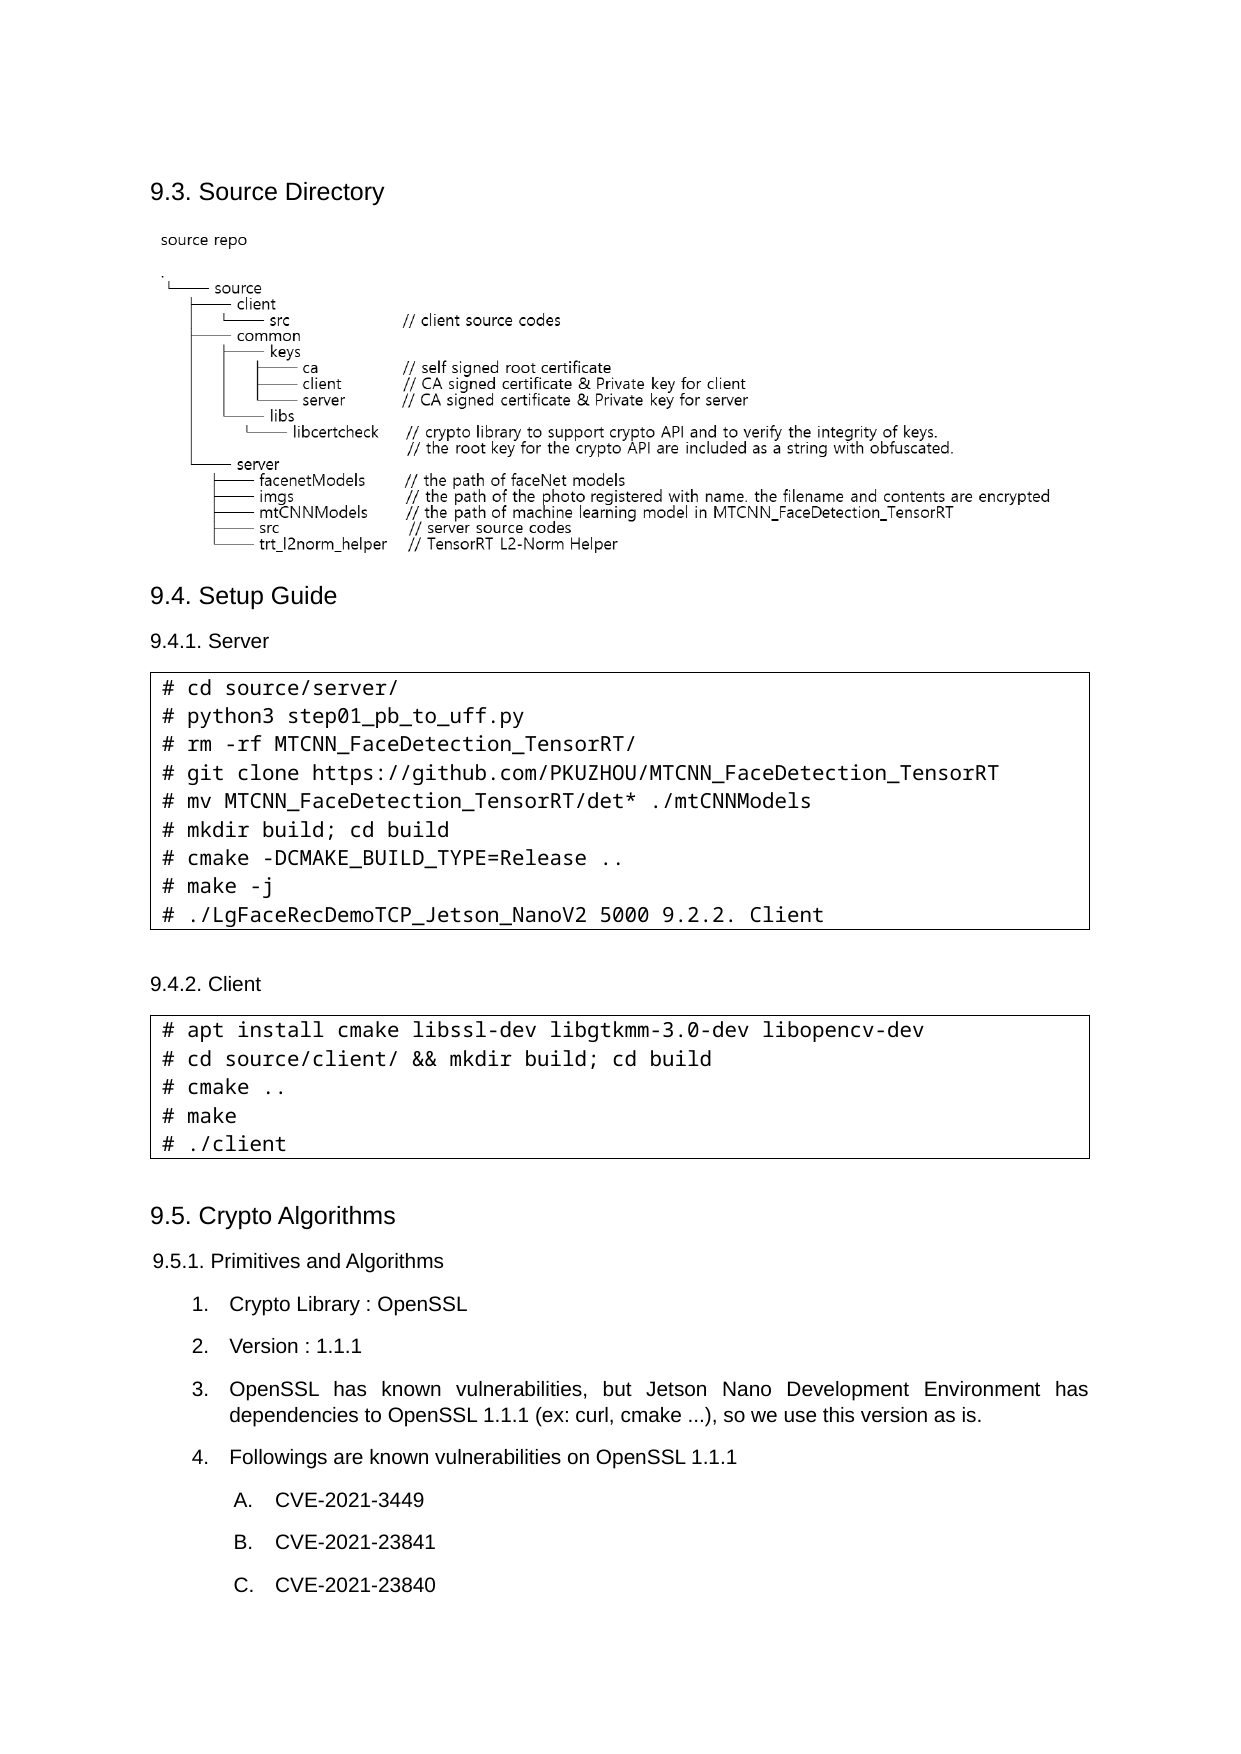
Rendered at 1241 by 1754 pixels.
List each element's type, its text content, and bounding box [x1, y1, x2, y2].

list CVE-2021-3449 [233, 1487, 1090, 1511]
subtitle 9.5.1. Primitives and Algorithms [152, 1249, 1090, 1273]
subtitle 9.4.1. Server [150, 629, 1090, 653]
table_header # apt install cmake libssl-dev libgtkmm-3.0-dev libopencv-dev # cd source/client/ && mkdir build; cd build # cmake .. # make # ./client [151, 1016, 1089, 1158]
list CVE-2021-23841 [233, 1530, 1090, 1554]
picture [150, 225, 1080, 563]
subtitle 9.4. Setup Guide [150, 581, 1090, 610]
table_header # cd source/server/ # python3 step01_pb_to_uff.py # rm -rf MTCNN_FaceDetection_TensorRT/ # git clone https://github.com/PKUZHOU/MTCNN_FaceDetection_TensorRT # mv MTCNN_FaceDetection_TensorRT/det* ./mtCNNModels # mkdir build; cd build # cmake -DCMAKE_BUILD_TYPE=Release .. # make -j # ./LgFaceRecDemoTCP_Jetson_NanoV2 5000 9.2.2. Client [151, 673, 1089, 928]
subtitle 9.3. Source Directory [150, 177, 1090, 206]
subtitle 9.4.2. Client [150, 972, 1090, 996]
list Crypto Library : OpenSSL [192, 1292, 1090, 1316]
list OpenSSL has known vulnerabilities, but Jetson Nano Development Environment has dependencies to OpenSSL 1.1.1 (ex: curl, cmake ...), so we use this version as is. [192, 1377, 1090, 1426]
list CVE-2021-23840 [233, 1572, 1090, 1596]
subtitle 9.5. Crypto Algorithms [150, 1201, 1090, 1230]
list Followings are known vulnerabilities on OpenSSL 1.1.1 [192, 1445, 1090, 1469]
list Version : 1.1.1 [192, 1334, 1090, 1358]
